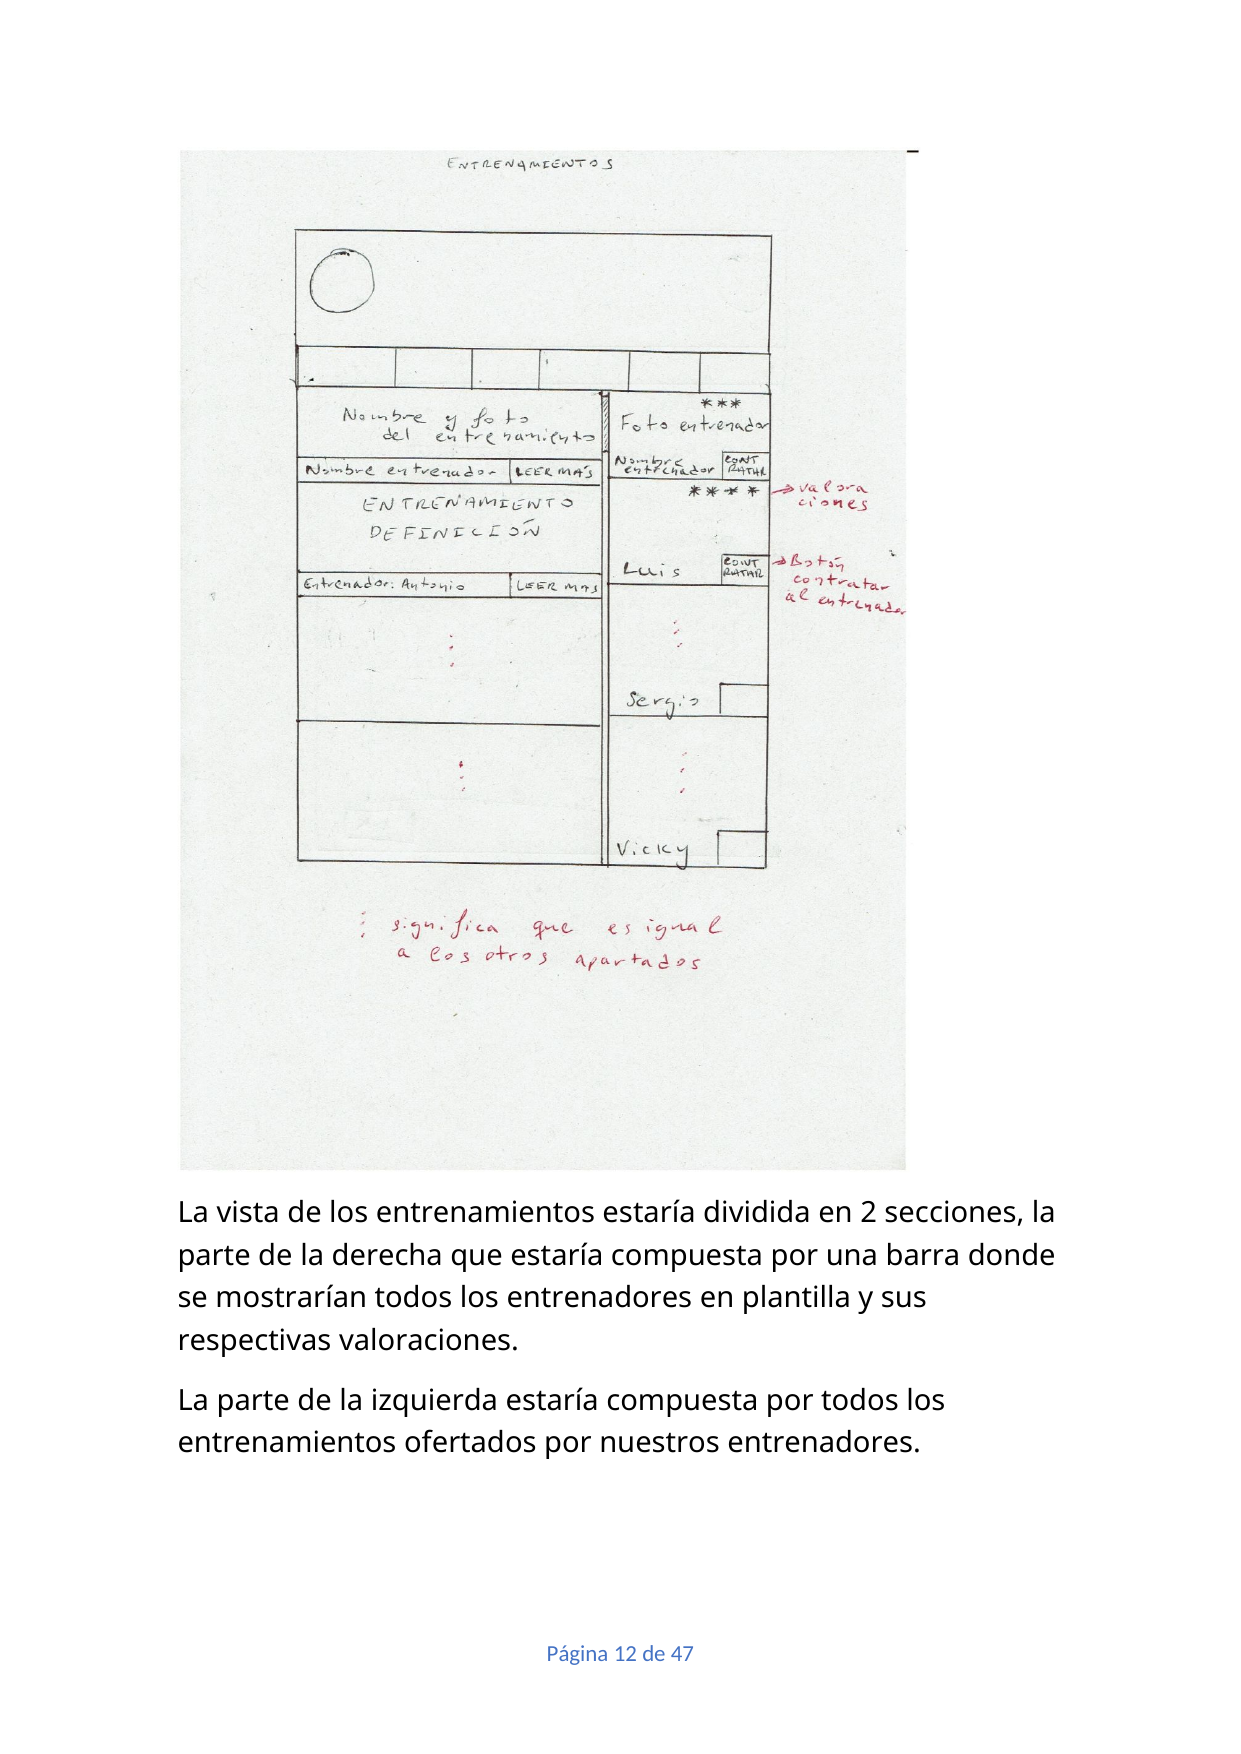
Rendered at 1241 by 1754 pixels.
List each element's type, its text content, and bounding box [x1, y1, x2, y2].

text La vista de los entrenamientos estaría dividida en 2 secciones, la parte de la derecha que estaría compuesta por una barra donde se mostrarían todos los entrenadores en plantilla y sus respectivas valoraciones. [177, 1191, 1063, 1359]
text La parte de la izquierda estaría compuesta por todos los entrenamientos ofertados por nuestros entrenadores. [177, 1379, 1063, 1461]
picture [177, 147, 922, 1173]
